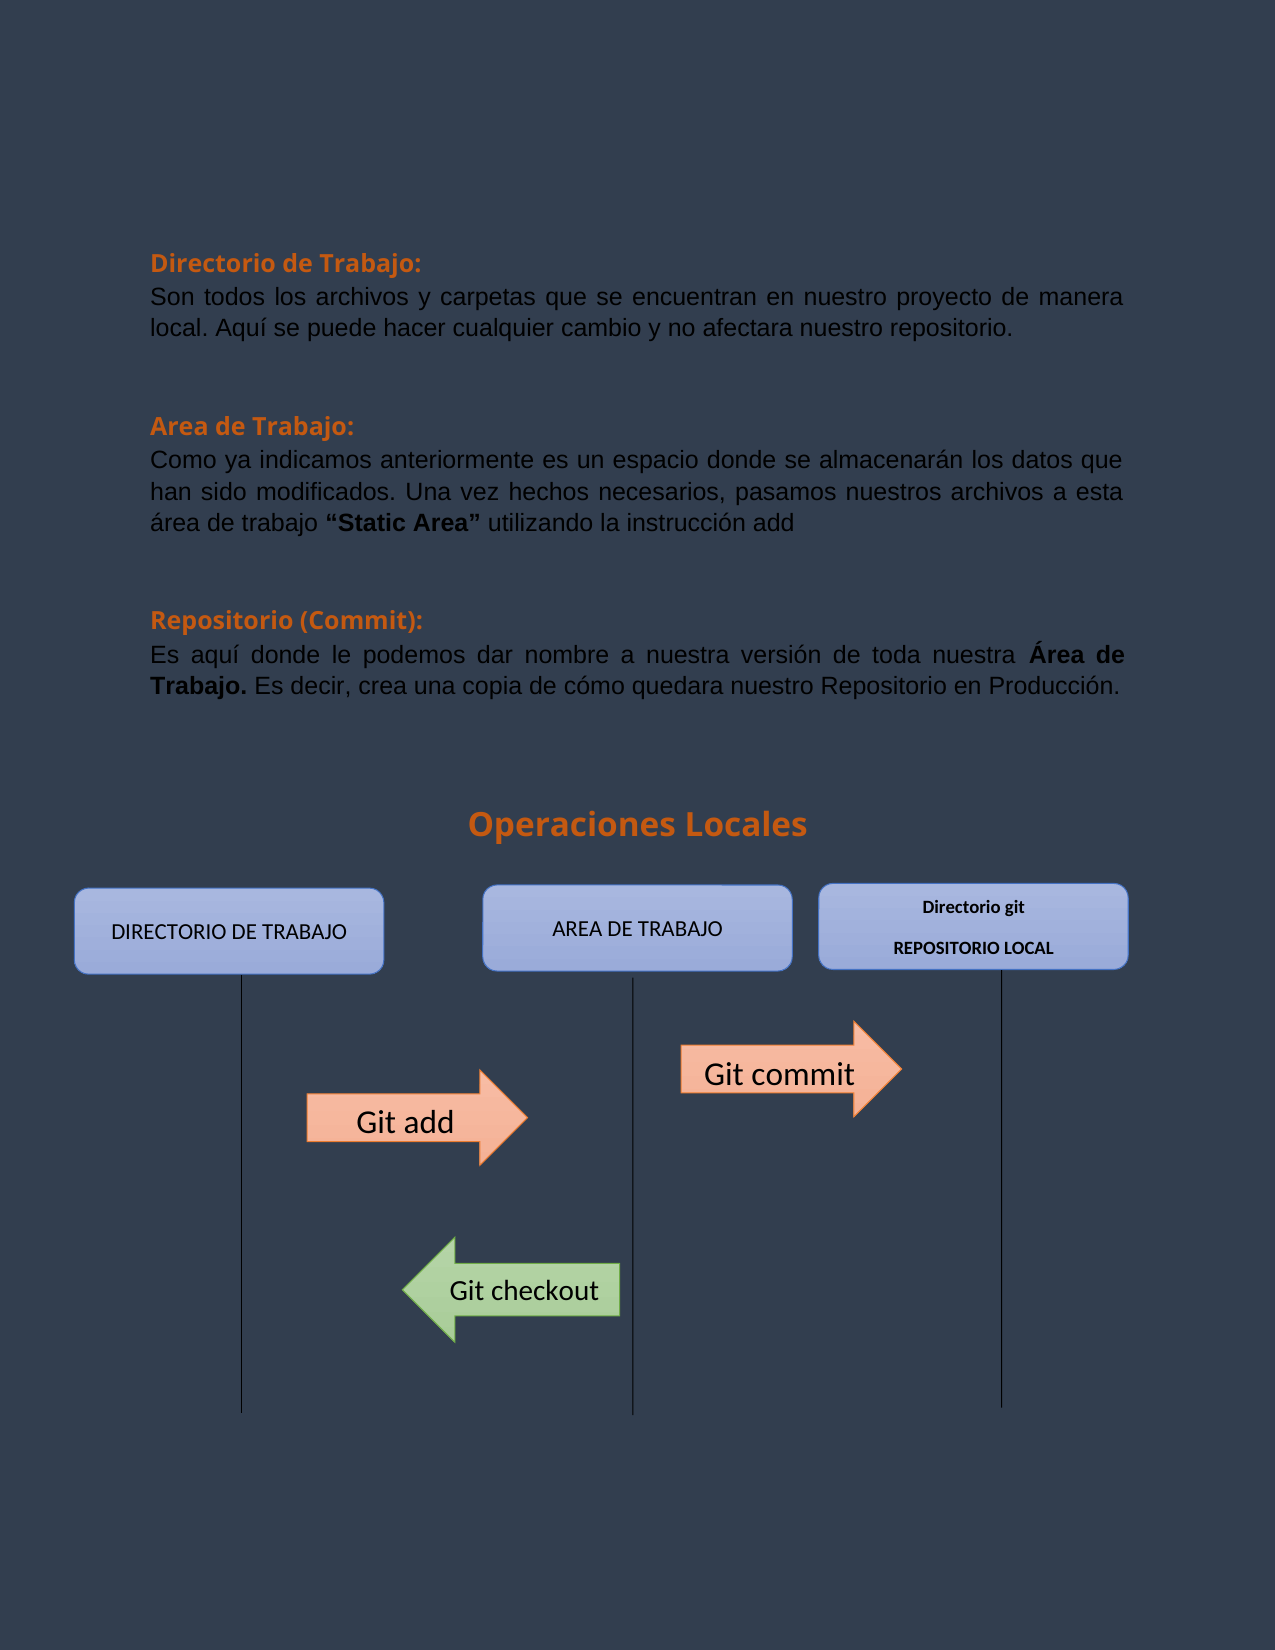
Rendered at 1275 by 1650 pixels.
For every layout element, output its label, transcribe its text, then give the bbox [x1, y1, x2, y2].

subtitle Directorio de Trabajo: [150, 245, 1125, 279]
subtitle Area de Trabajo: [150, 409, 1125, 443]
subtitle Operaciones Locales [150, 801, 1125, 846]
subtitle Repositorio (Commit): [150, 603, 1125, 637]
text Como ya indicamos anteriormente es un espacio donde se almacenarán los datos que han sido modificados. Una vez hechos necesarios, pasamos nuestros archivos a esta área de trabajo “Static Area” utilizando la instrucción add [150, 445, 1125, 536]
text Son todos los archivos y carpetas que se encuentran en nuestro proyecto de manera local. Aquí se puede hacer cualquier cambio y no afectara nuestro repositorio. [150, 282, 1125, 342]
text Es aquí donde le podemos dar nombre a nuestra versión de toda nuestra Área de Trabajo. Es decir, crea una copia de cómo quedara nuestro Repositorio en Producción. [150, 640, 1125, 699]
